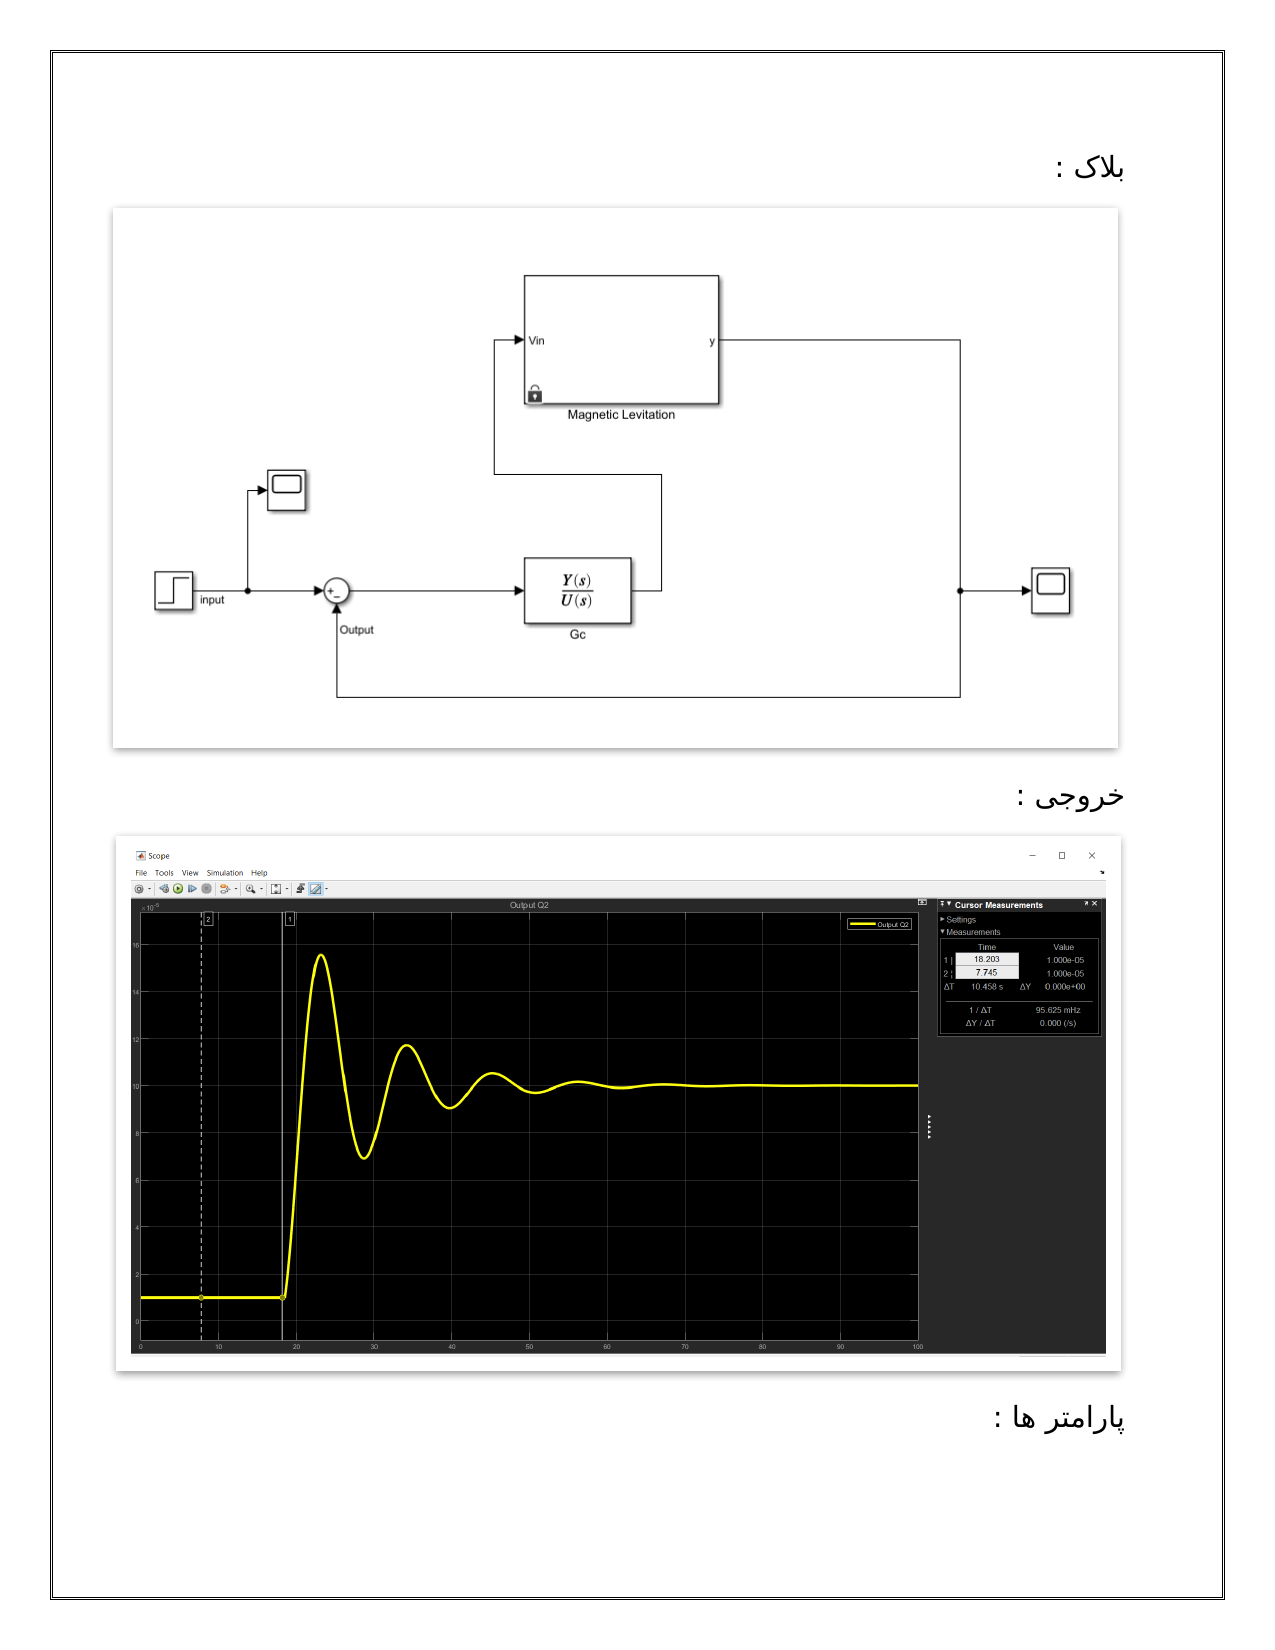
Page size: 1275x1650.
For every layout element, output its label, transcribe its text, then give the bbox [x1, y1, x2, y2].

text خروجی : [150, 778, 1125, 812]
text بلاک : [150, 150, 1125, 184]
text پارامتر ها : [150, 1401, 1125, 1435]
picture [131, 851, 1106, 1357]
picture [128, 222, 1103, 734]
